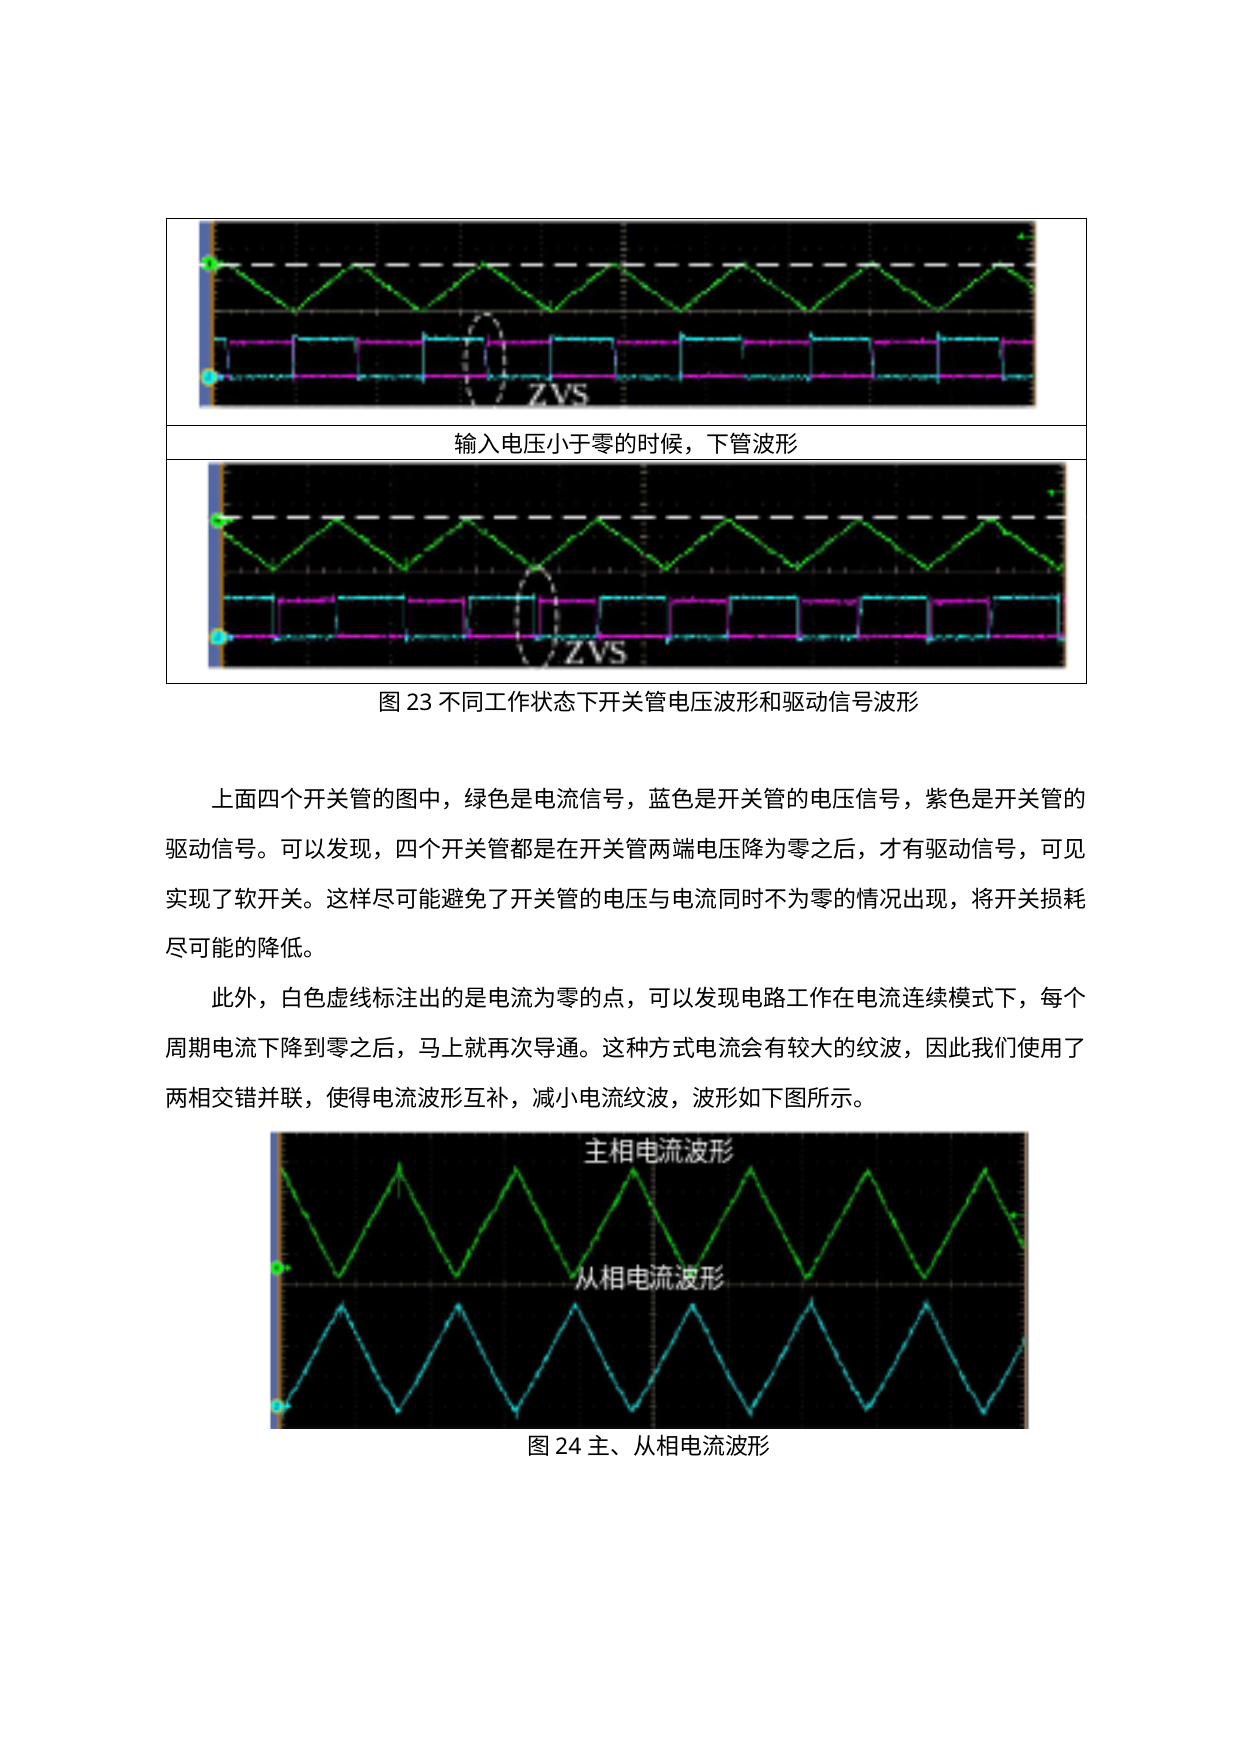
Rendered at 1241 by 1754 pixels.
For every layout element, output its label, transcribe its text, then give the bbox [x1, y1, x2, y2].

text 图24 主、从相电流波形 [165, 1428, 1087, 1462]
table_cell [167, 219, 1086, 424]
table_cell 输入电压小于零的时候，下管波形 [167, 426, 1086, 459]
text 此外，白色虚线标注出的是电流为零的点，可以发现电路工作在电流连续模式下，每个周期电流下降到零之后，马上就再次导通。这种方式电流会有较大的纹波，因此我们使用了两相交错并联，使得电流波形互补，减小电流纹波，波形如下图所示。 [165, 980, 1087, 1113]
text 上面四个开关管的图中，绿色是电流信号，蓝色是开关管的电压信号，紫色是开关管的驱动信号。可以发现，四个开关管都是在开关管两端电压降为零之后，才有驱动信号，可见实现了软开关。这样尽可能避免了开关管的电压与电流同时不为零的情况出现，将开关损耗尽可能的降低。 [165, 781, 1087, 963]
table_cell [167, 460, 1086, 683]
text 图23 不同工作状态下开关管电压波形和驱动信号波形 [165, 684, 1087, 717]
